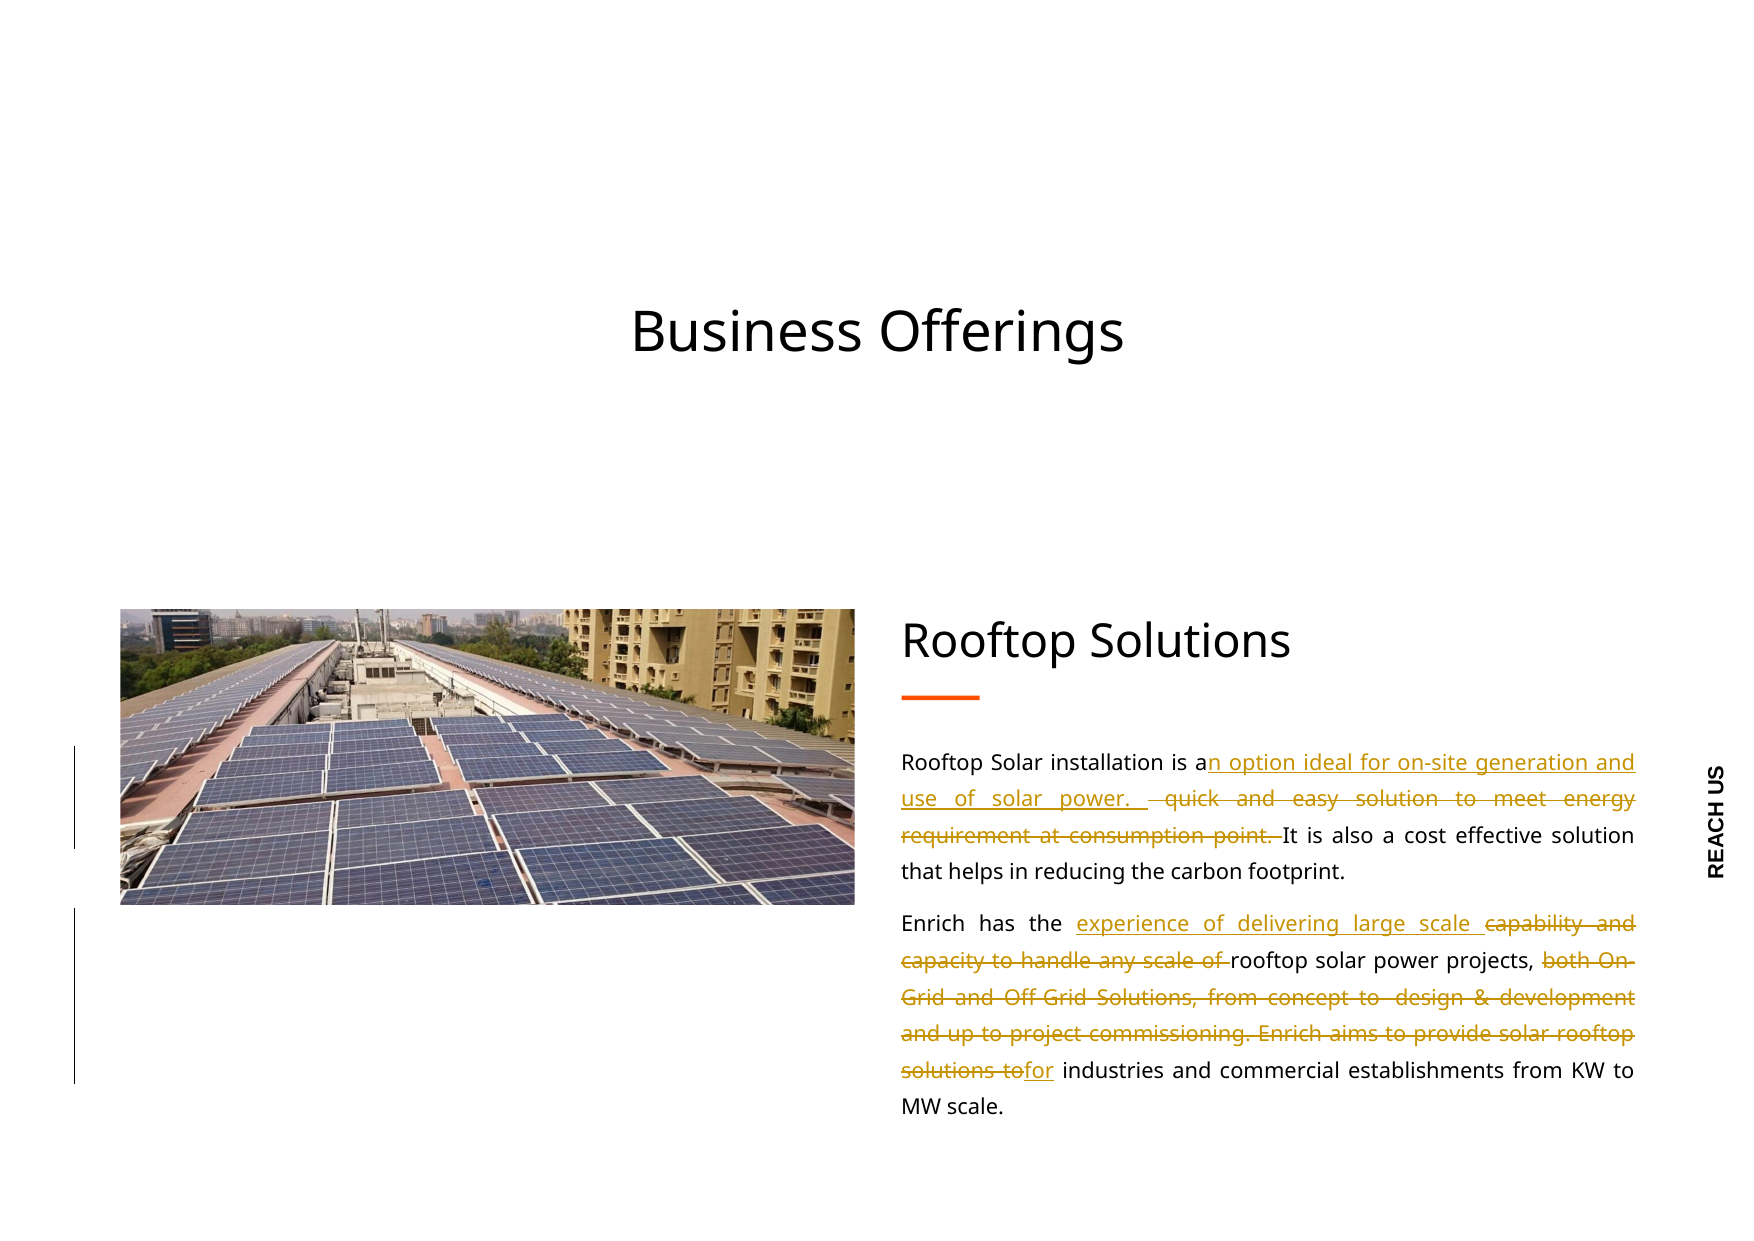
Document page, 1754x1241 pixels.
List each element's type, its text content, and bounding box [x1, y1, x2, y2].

text Rooftop Solar installation is aIt is also a cost effective solution that helps in reducing the carbon footprint. [901, 746, 1635, 886]
subtitle Business Offerings [88, 291, 1666, 368]
text Enrich has the rooftop solar power projects, industries and commercial establishments from KW to MW scale. [901, 1037, 1635, 1121]
text Enrich has the rooftop solar power projects, industries and commercial establishments from KW to MW scale. [901, 1000, 1635, 1035]
subtitle Rooftop Solutions [901, 607, 1710, 671]
picture [120, 609, 855, 905]
text Enrich has the rooftop solar power projects, industries and commercial establishments from KW to MW scale. [901, 908, 1635, 998]
